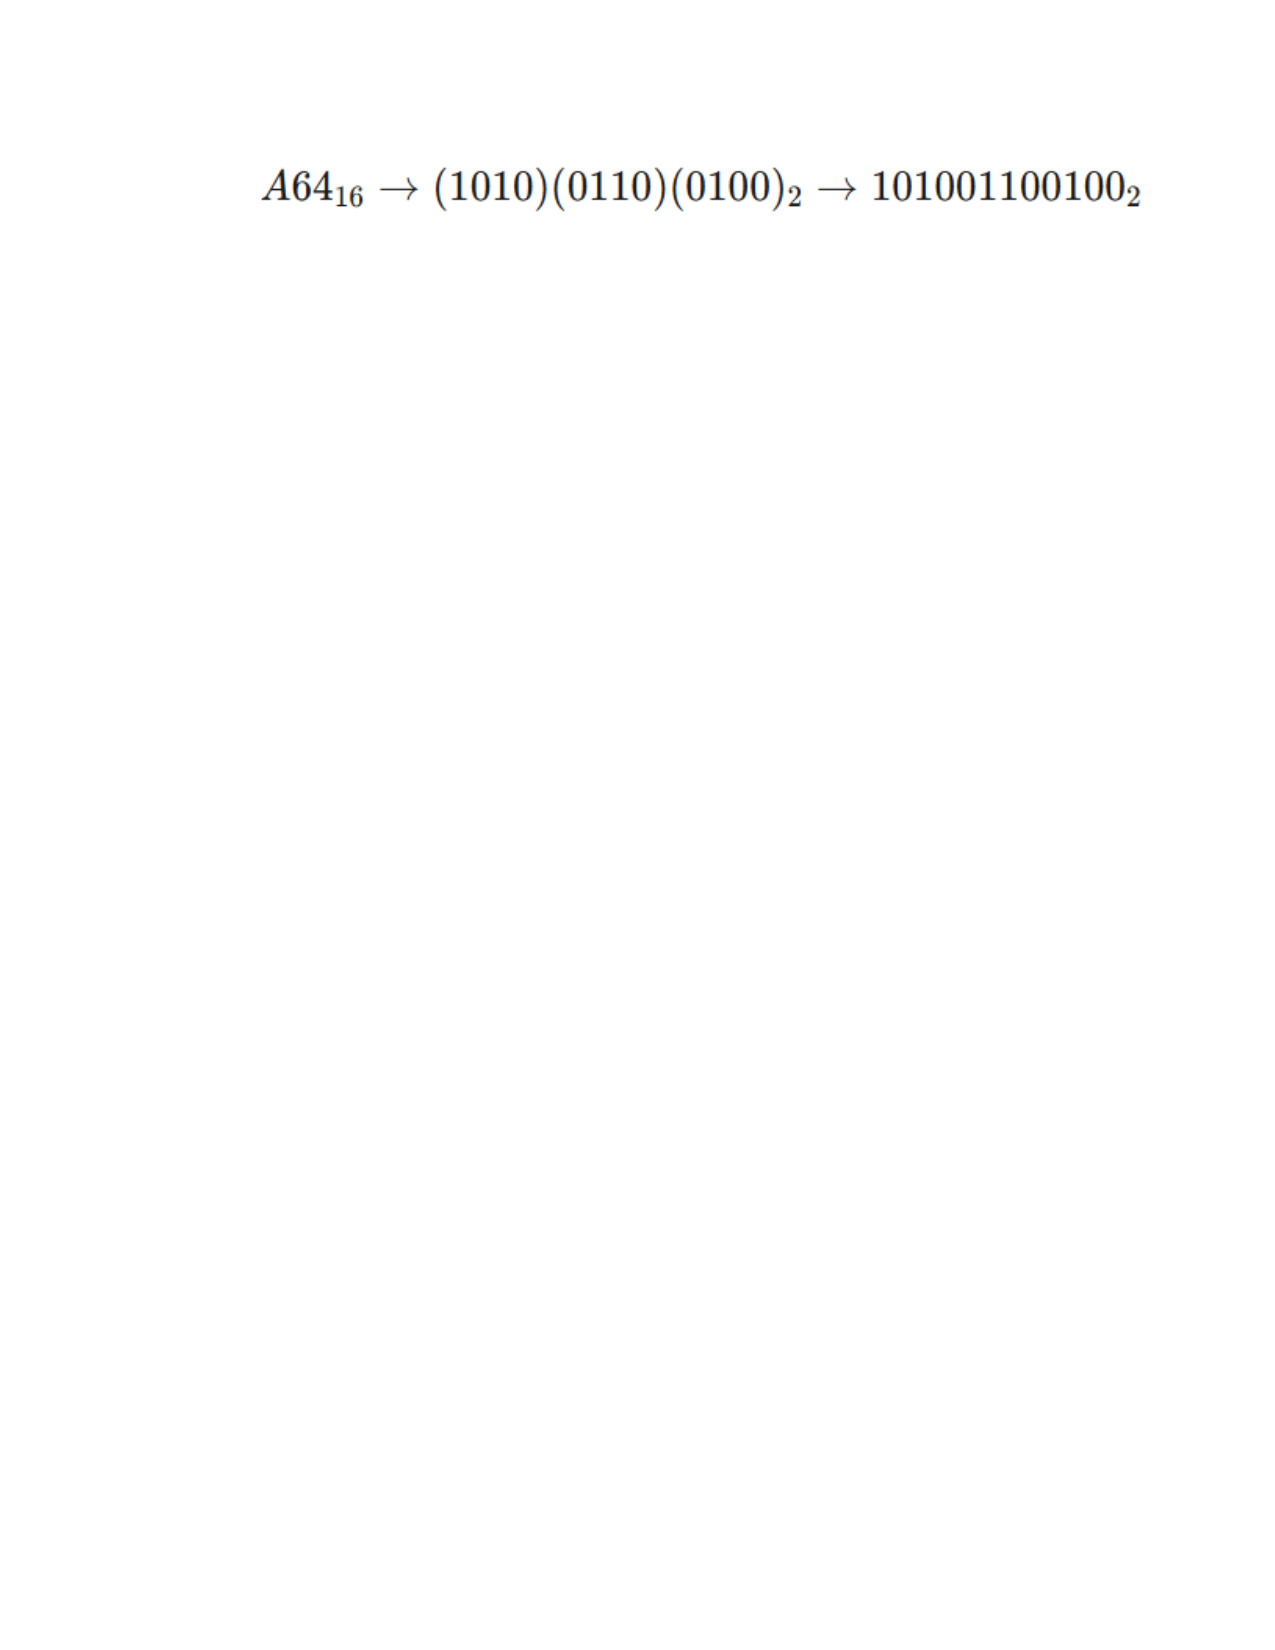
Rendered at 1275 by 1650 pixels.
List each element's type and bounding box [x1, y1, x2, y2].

picture [261, 150, 1167, 221]
